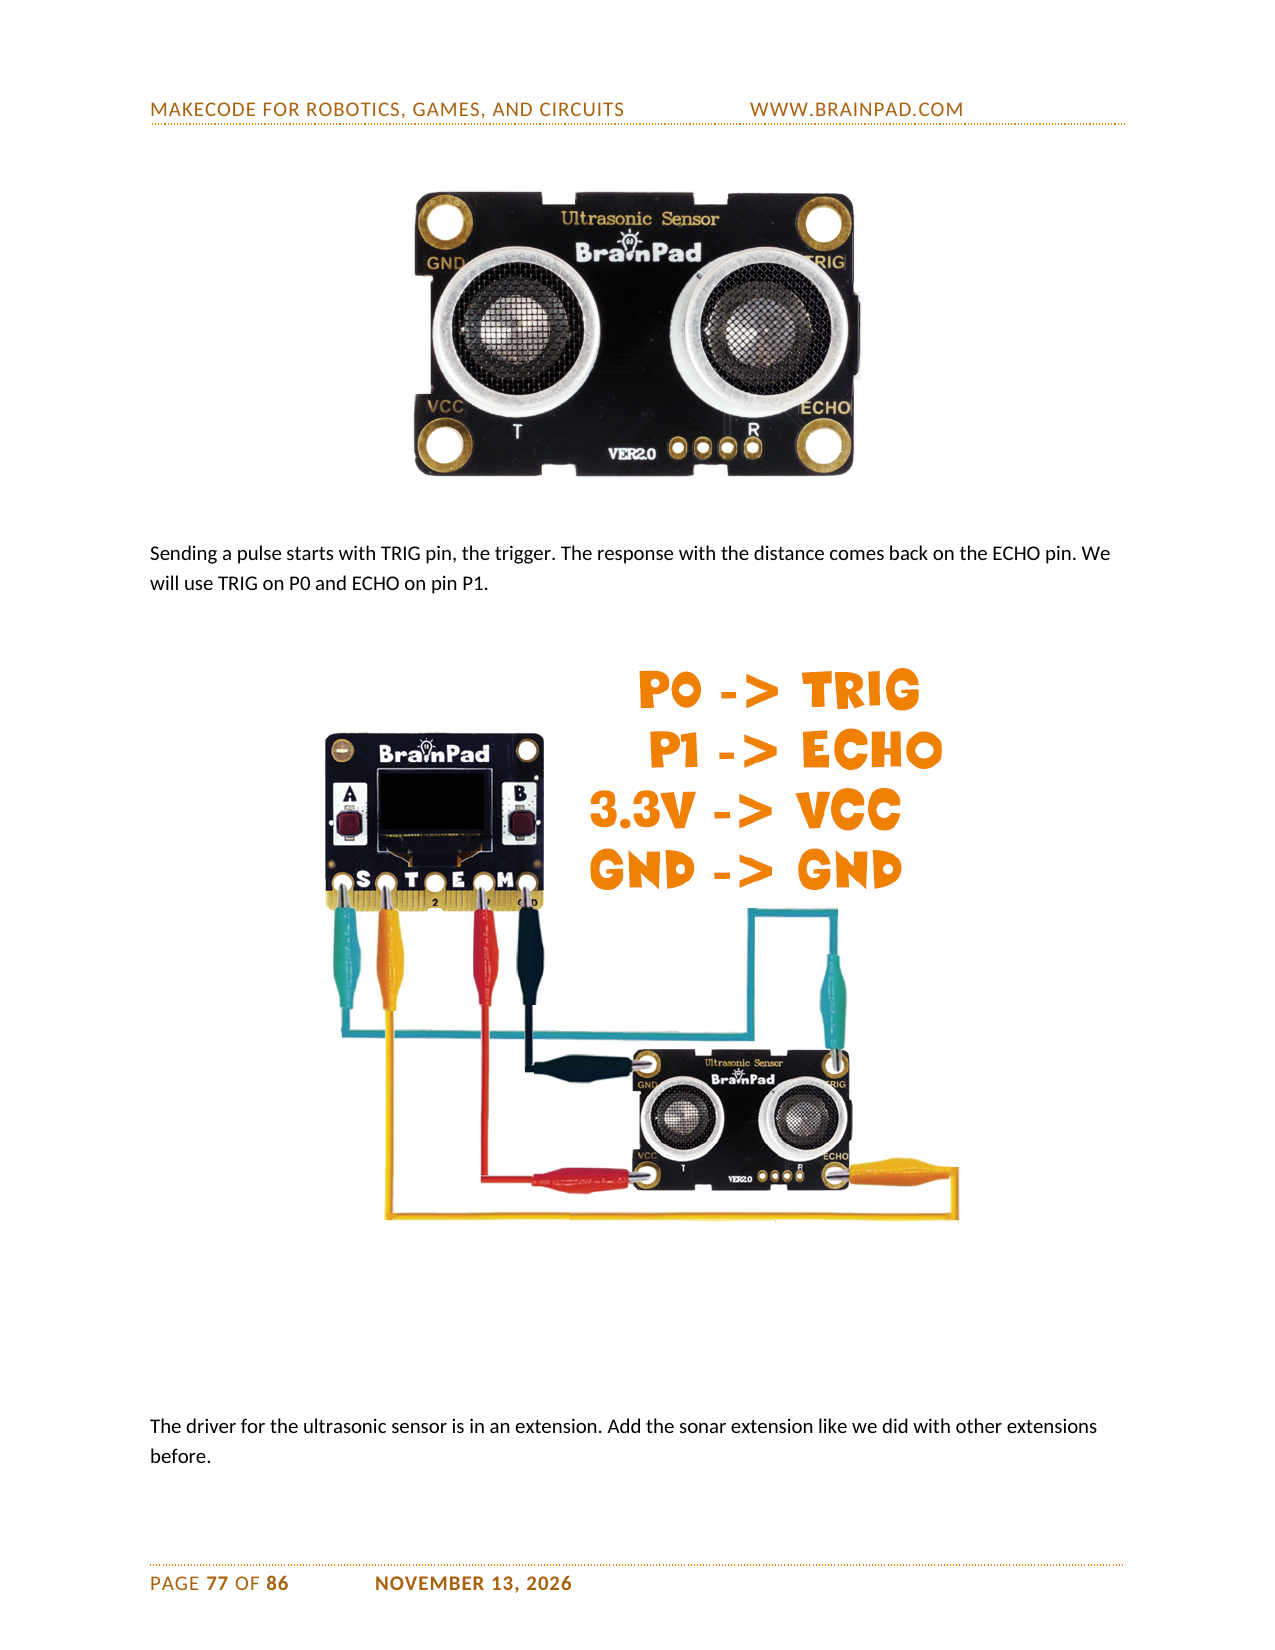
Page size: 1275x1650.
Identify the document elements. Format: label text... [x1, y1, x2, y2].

text Sending a pulse starts with TRIG pin, the trigger. The response with the distance comes back on the ECHO pin. We will use TRIG on P0 and ECHO on pin P1. [150, 541, 1125, 595]
text The driver for the ultrasonic sensor is in an extension. Add the sonar extension like we did with other extensions before. [150, 1414, 1125, 1468]
picture [263, 619, 1012, 1239]
picture [398, 150, 877, 516]
